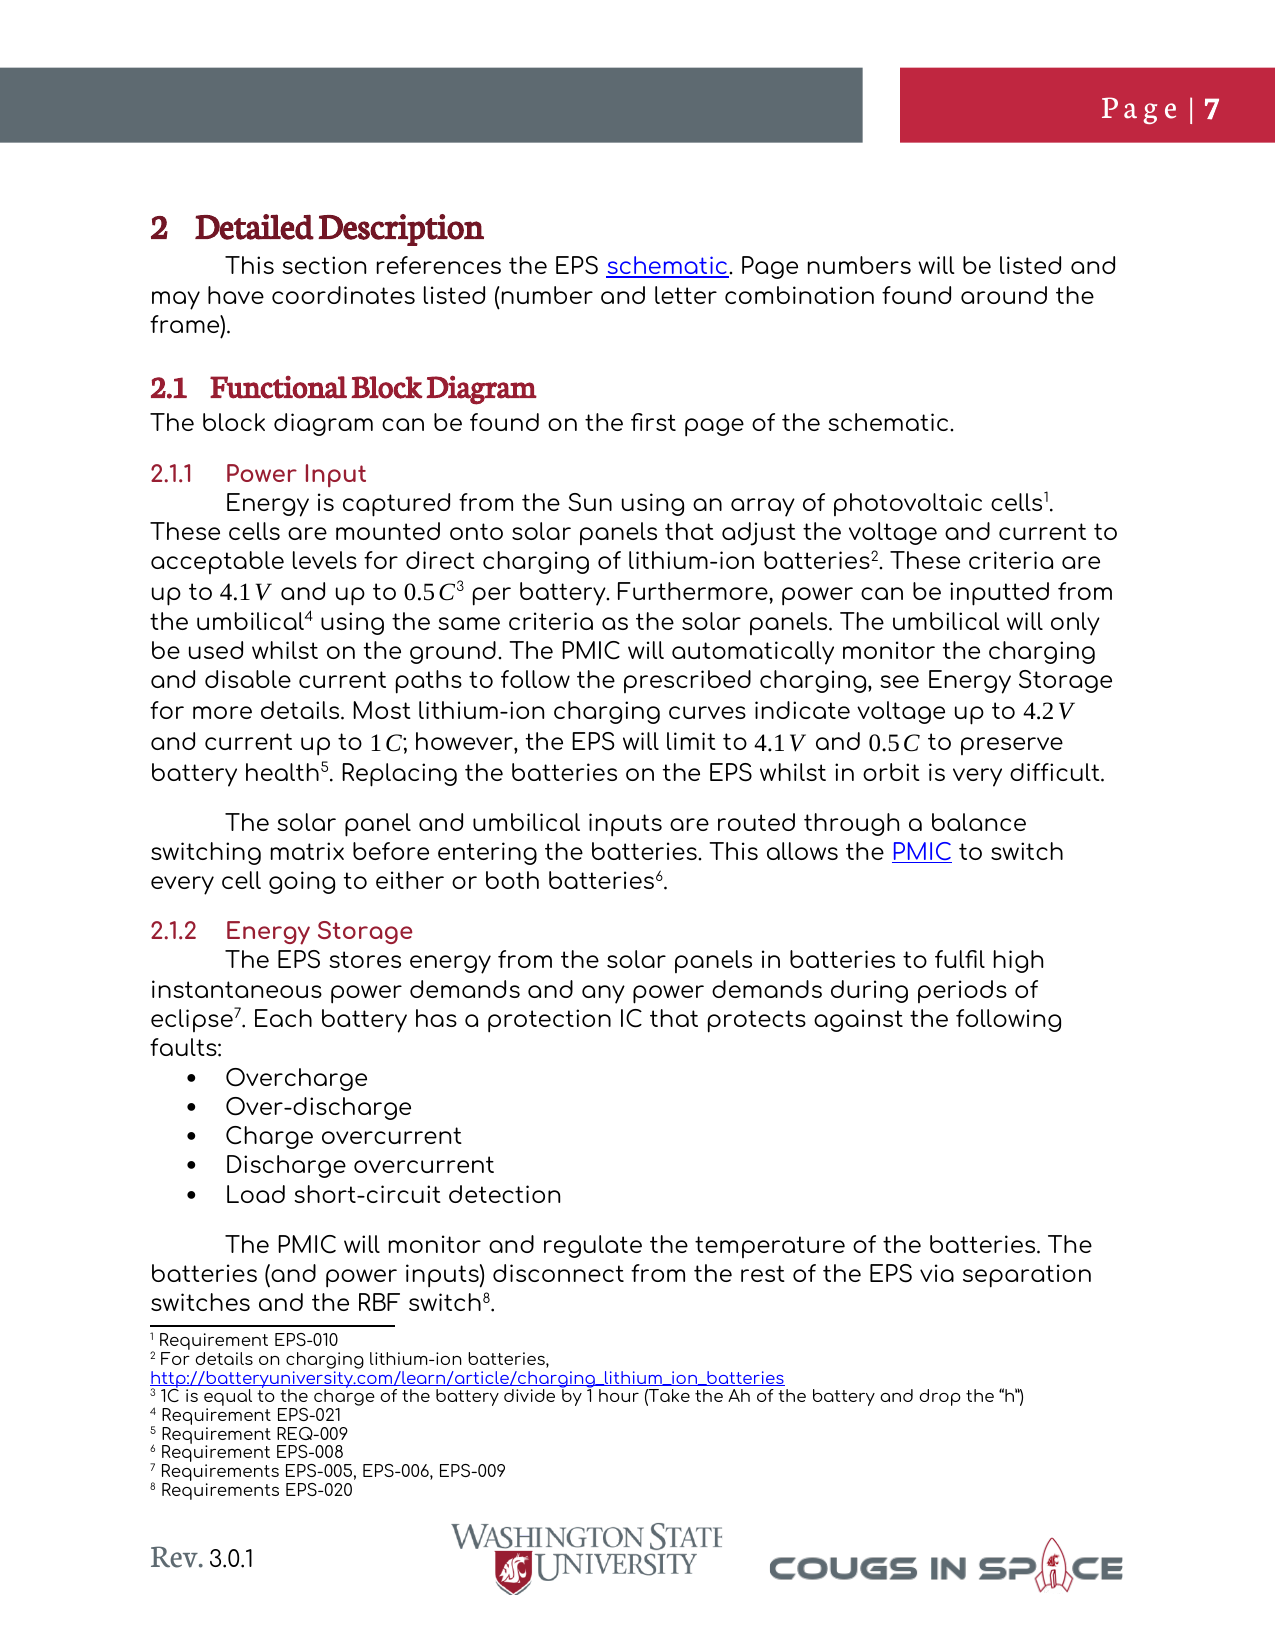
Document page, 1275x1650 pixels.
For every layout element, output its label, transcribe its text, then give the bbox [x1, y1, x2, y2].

list Charge overcurrent [187, 1124, 1125, 1150]
subtitle Detailed Description [150, 200, 1125, 247]
text The block diagram can be found on the first page of the schematic. [150, 412, 1125, 437]
subtitle Energy Storage [150, 919, 1125, 945]
text The PMIC will monitor and regulate the temperature of the batteries. The batteries (and power inputs) disconnect from the rest of the EPS via separation switches and the RBF switch. [150, 1233, 1125, 1317]
list Overcharge [187, 1066, 1125, 1091]
picture [450, 1522, 723, 1595]
list Load short-circuit detection [187, 1183, 1125, 1208]
subtitle Power Input [150, 462, 1125, 487]
picture [769, 1537, 1123, 1594]
list Over-discharge [187, 1095, 1125, 1121]
text The EPS stores energy from the solar panels in batteries to fulfil high instantaneous power demands and any power demands during periods of eclipse. Each battery has a protection IC that protects against the following faults: [150, 949, 1125, 1062]
text The solar panel and umbilical inputs are routed through a balance switching matrix before entering the batteries. This allows the PMIC to switch every cell going to either or both batteries. [150, 811, 1125, 895]
text This section references the EPS schematic. Page numbers will be listed and may have coordinates listed (number and letter combination found around the frame). [150, 254, 1125, 339]
subtitle Functional Block Diagram [150, 363, 1125, 405]
text Energy is captured from the Sun using an array of photovoltaic cells. These cells are mounted onto solar panels that adjust the voltage and current to acceptable levels for direct charging of lithium-ion batteries. These criteria are up to and up to per battery. Furthermore, power can be inputted from the umbilical using the same criteria as the solar panels. The umbilical will only be used whilst on the ground. The PMIC will automatically monitor the charging and disable current paths to follow the prescribed charging, see Energy Storage for more details. Most lithium-ion charging curves indicate voltage up to and current up to ; however, the EPS will limit to and to preserve battery health. Replacing the batteries on the EPS whilst in orbit is very difficult. [150, 491, 1125, 786]
list Discharge overcurrent [187, 1154, 1125, 1179]
